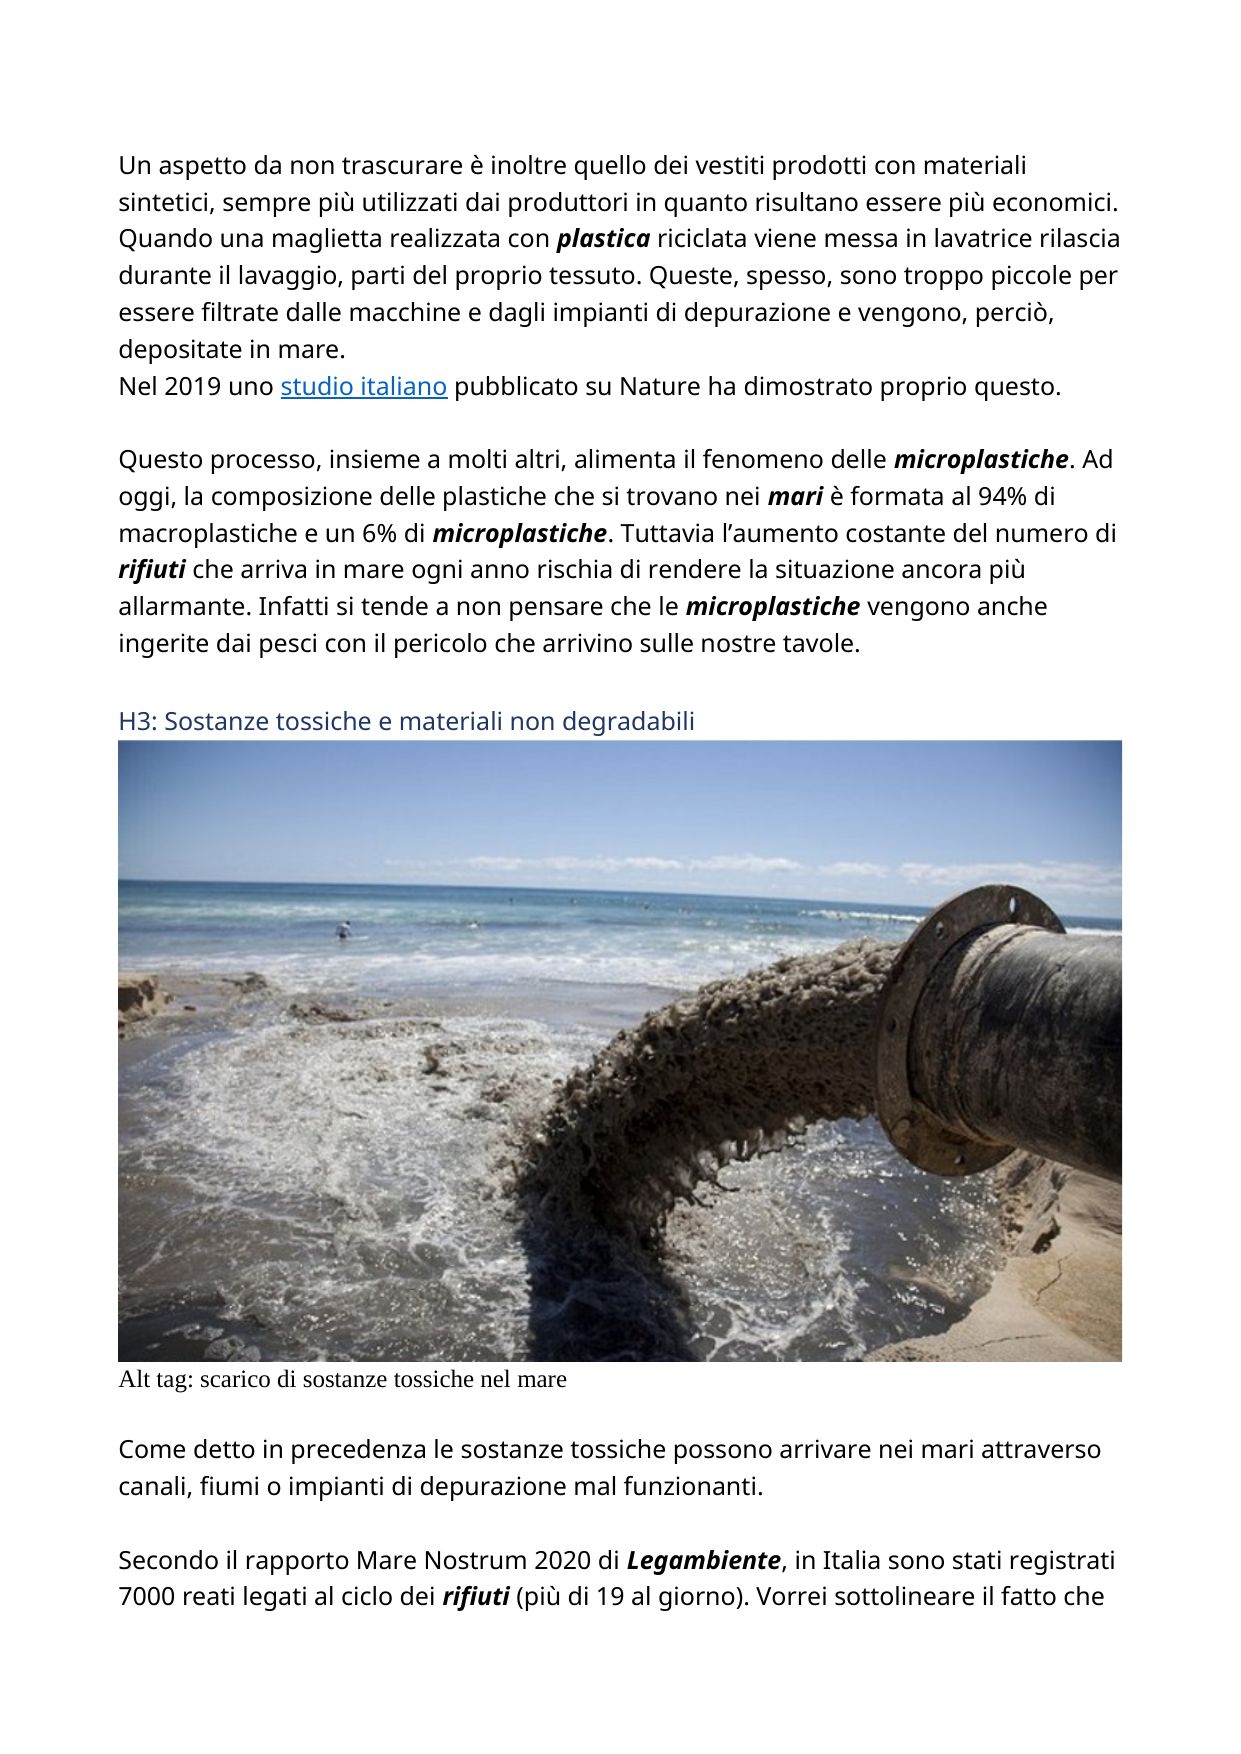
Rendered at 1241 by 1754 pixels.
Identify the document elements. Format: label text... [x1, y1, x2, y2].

text Come detto in precedenza le sostanze tossiche possono arrivare nei mari attraverso canali, fiumi o impianti di depurazione mal funzionanti. [118, 1432, 1122, 1503]
text Questo processo, insieme a molti altri, alimenta il fenomeno delle microplastiche. Ad oggi, la composizione delle plastiche che si trovano nei mari è formata al 94% di macroplastiche e un 6% di microplastiche. Tuttavia l’aumento costante del numero di rifiuti che arriva in mare ogni anno rischia di rendere la situazione ancora più allarmante. Infatti si tende a non pensare che le microplastiche vengono anche ingerite dai pesci con il pericolo che arrivino sulle nostre tavole. [118, 442, 1122, 660]
text Nel 2019 uno studio italiano pubblicato su Nature ha dimostrato proprio questo. [118, 368, 1122, 402]
subtitle H3: Sostanze tossiche e materiali non degradabili [118, 703, 1122, 737]
text Un aspetto da non trascurare è inoltre quello dei vestiti prodotti con materiali sintetici, sempre più utilizzati dai produttori in quanto risultano essere più economici. Quando una maglietta realizzata con plastica riciclata viene messa in lavatrice rilascia durante il lavaggio, parti del proprio tessuto. Queste, spesso, sono troppo piccole per essere filtrate dalle macchine e dagli impianti di depurazione e vengono, perciò, depositate in mare. [118, 148, 1122, 366]
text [118, 1542, 1122, 1613]
picture [118, 740, 1123, 1362]
text Alt tag: scarico di sostanze tossiche nel mare [118, 1364, 1122, 1393]
